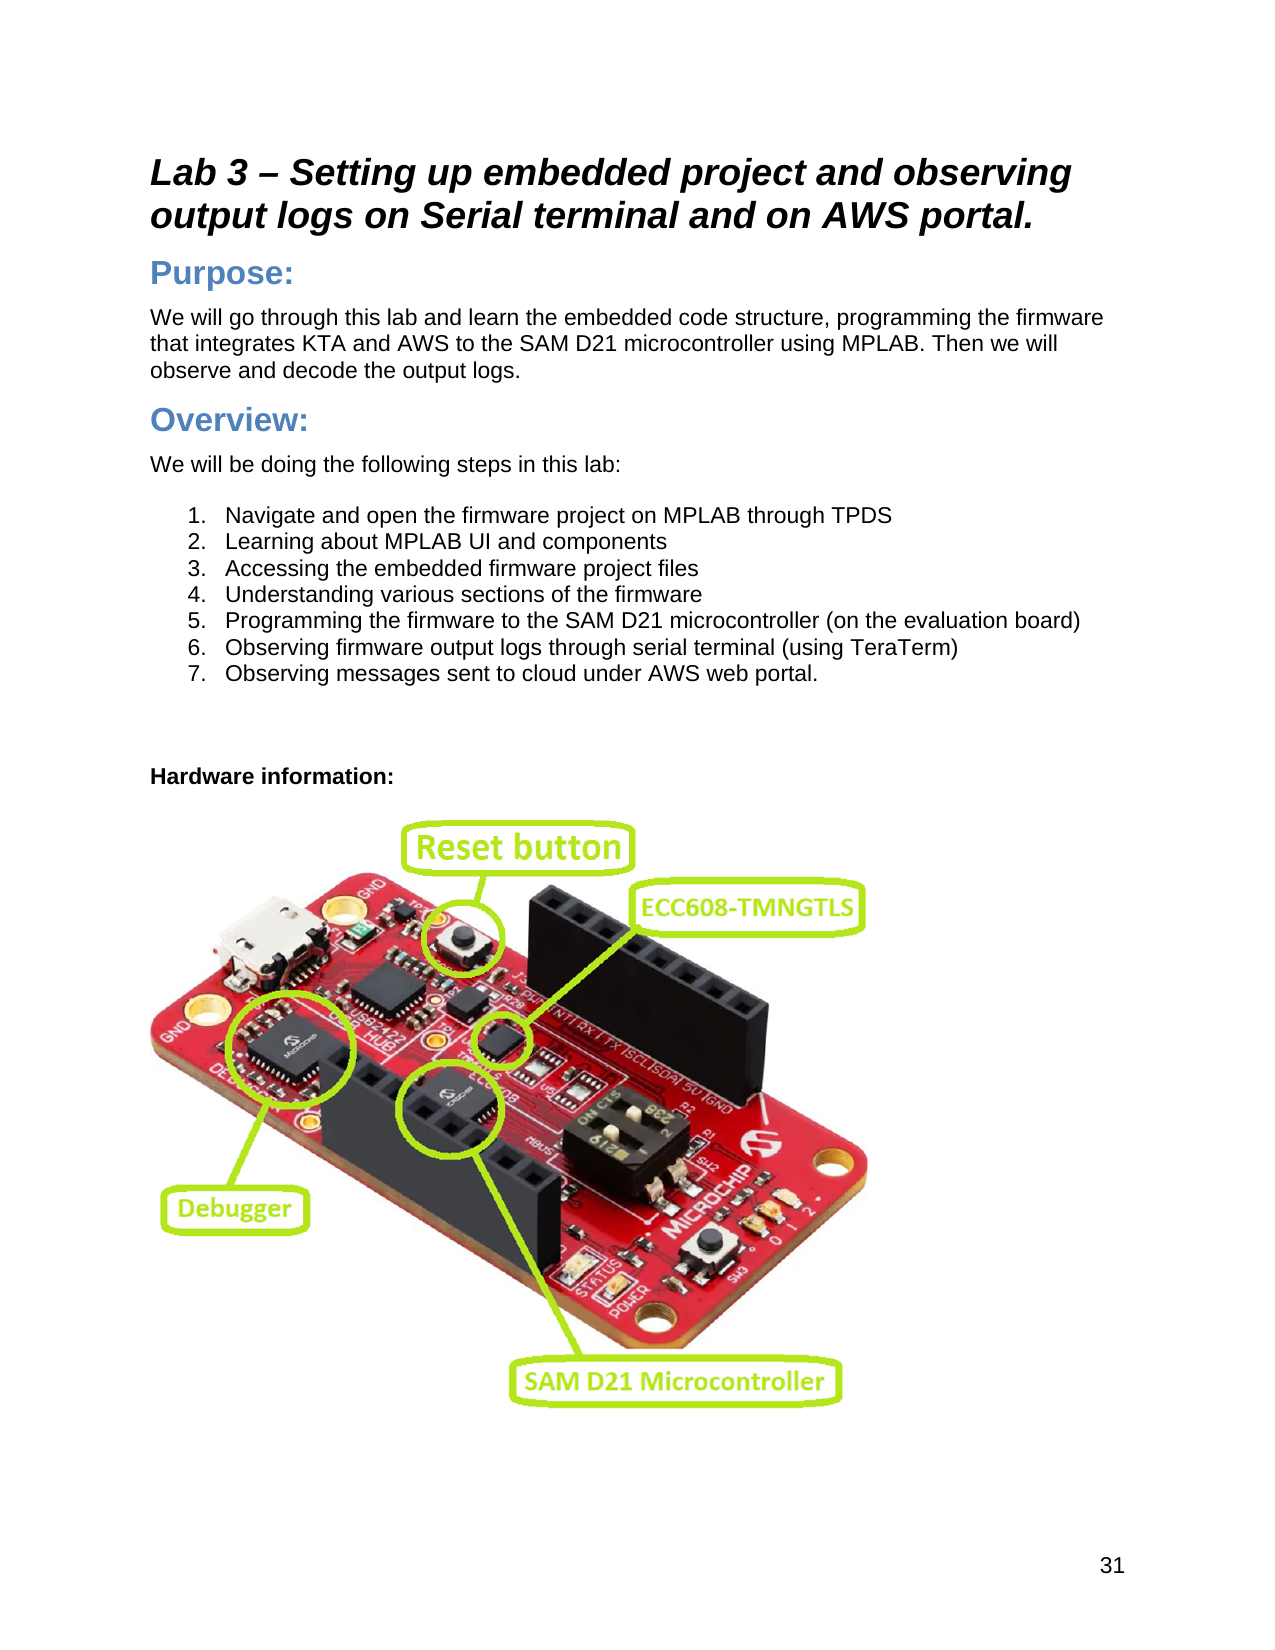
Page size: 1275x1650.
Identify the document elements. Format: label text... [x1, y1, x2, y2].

list Programming the firmware to the SAM D21 microcontroller (on the evaluation board) [187, 607, 1125, 634]
list Observing firmware output logs through serial terminal (using TeraTerm) [187, 634, 1125, 660]
text We will be doing the following steps in this lab: [150, 451, 1125, 477]
list Understanding various sections of the firmware [187, 581, 1125, 607]
text We will go through this lab and learn the embedded code structure, programming the firmware that integrates KTA and AWS to the SAM D21 microcontroller using MPLAB. Then we will observe and decode the output logs. [150, 304, 1125, 383]
picture [150, 814, 868, 1418]
subtitle Overview: [150, 399, 1125, 438]
list Learning about MPLAB UI and components [187, 528, 1125, 554]
text Hardware information: [150, 763, 1125, 789]
list Observing messages sent to cloud under AWS web portal. [187, 660, 1125, 686]
list Navigate and open the firmware project on MPLAB through TPDS [187, 502, 1125, 528]
subtitle Purpose: [150, 253, 1125, 291]
subtitle Lab 3 – Setting up embedded project and observing output logs on Serial terminal and on AWS portal. [150, 150, 1125, 236]
list Accessing the embedded firmware project files [187, 554, 1125, 581]
